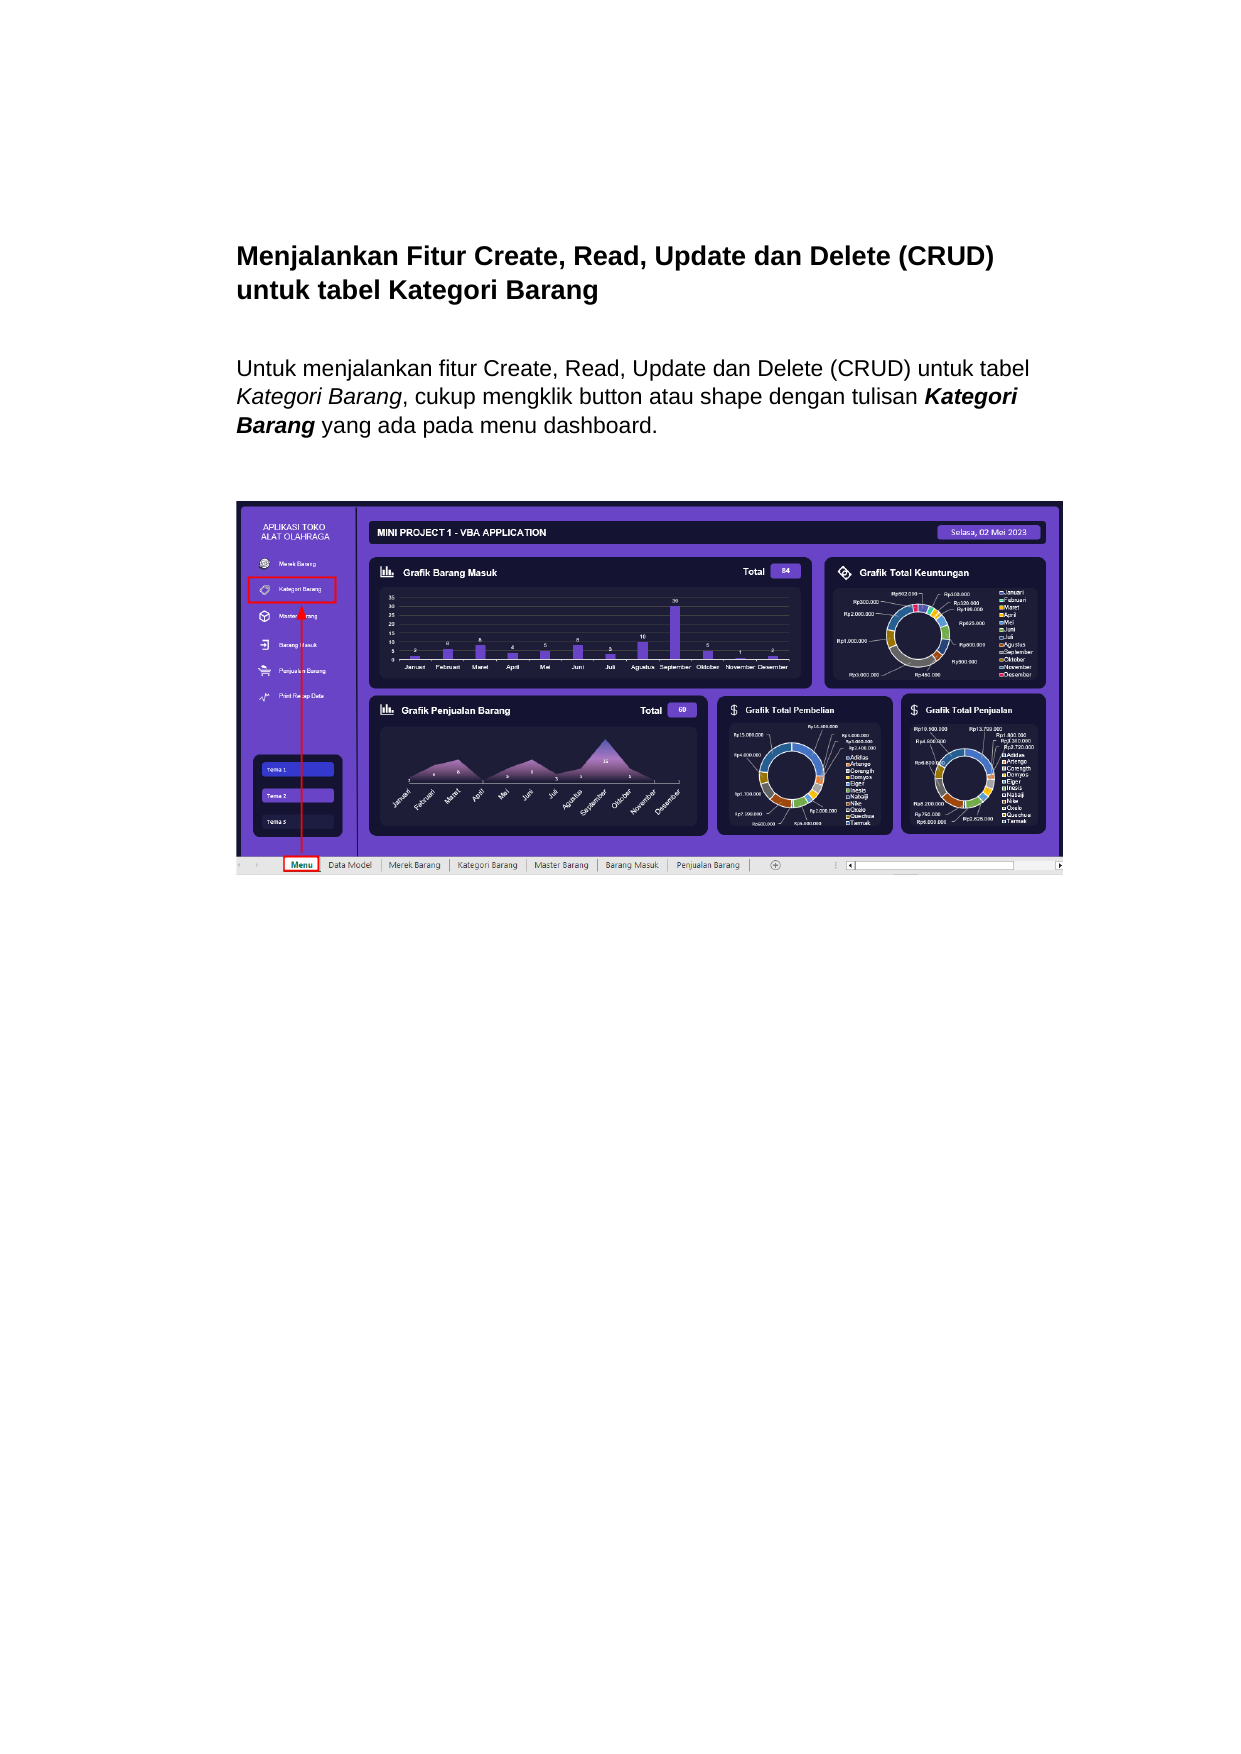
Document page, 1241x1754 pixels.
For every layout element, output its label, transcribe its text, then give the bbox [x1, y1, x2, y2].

picture [236, 501, 1063, 875]
text Untuk menjalankan fitur Create, Read, Update dan Delete (CRUD) untuk tabel Kategori Barang, cukup mengklik button atau shape dengan tulisan Kategori Barang yang ada pada menu dashboard. [236, 355, 1063, 438]
subtitle Menjalankan Fitur Create, Read, Update dan Delete (CRUD) untuk tabel Kategori Barang [236, 240, 1063, 305]
